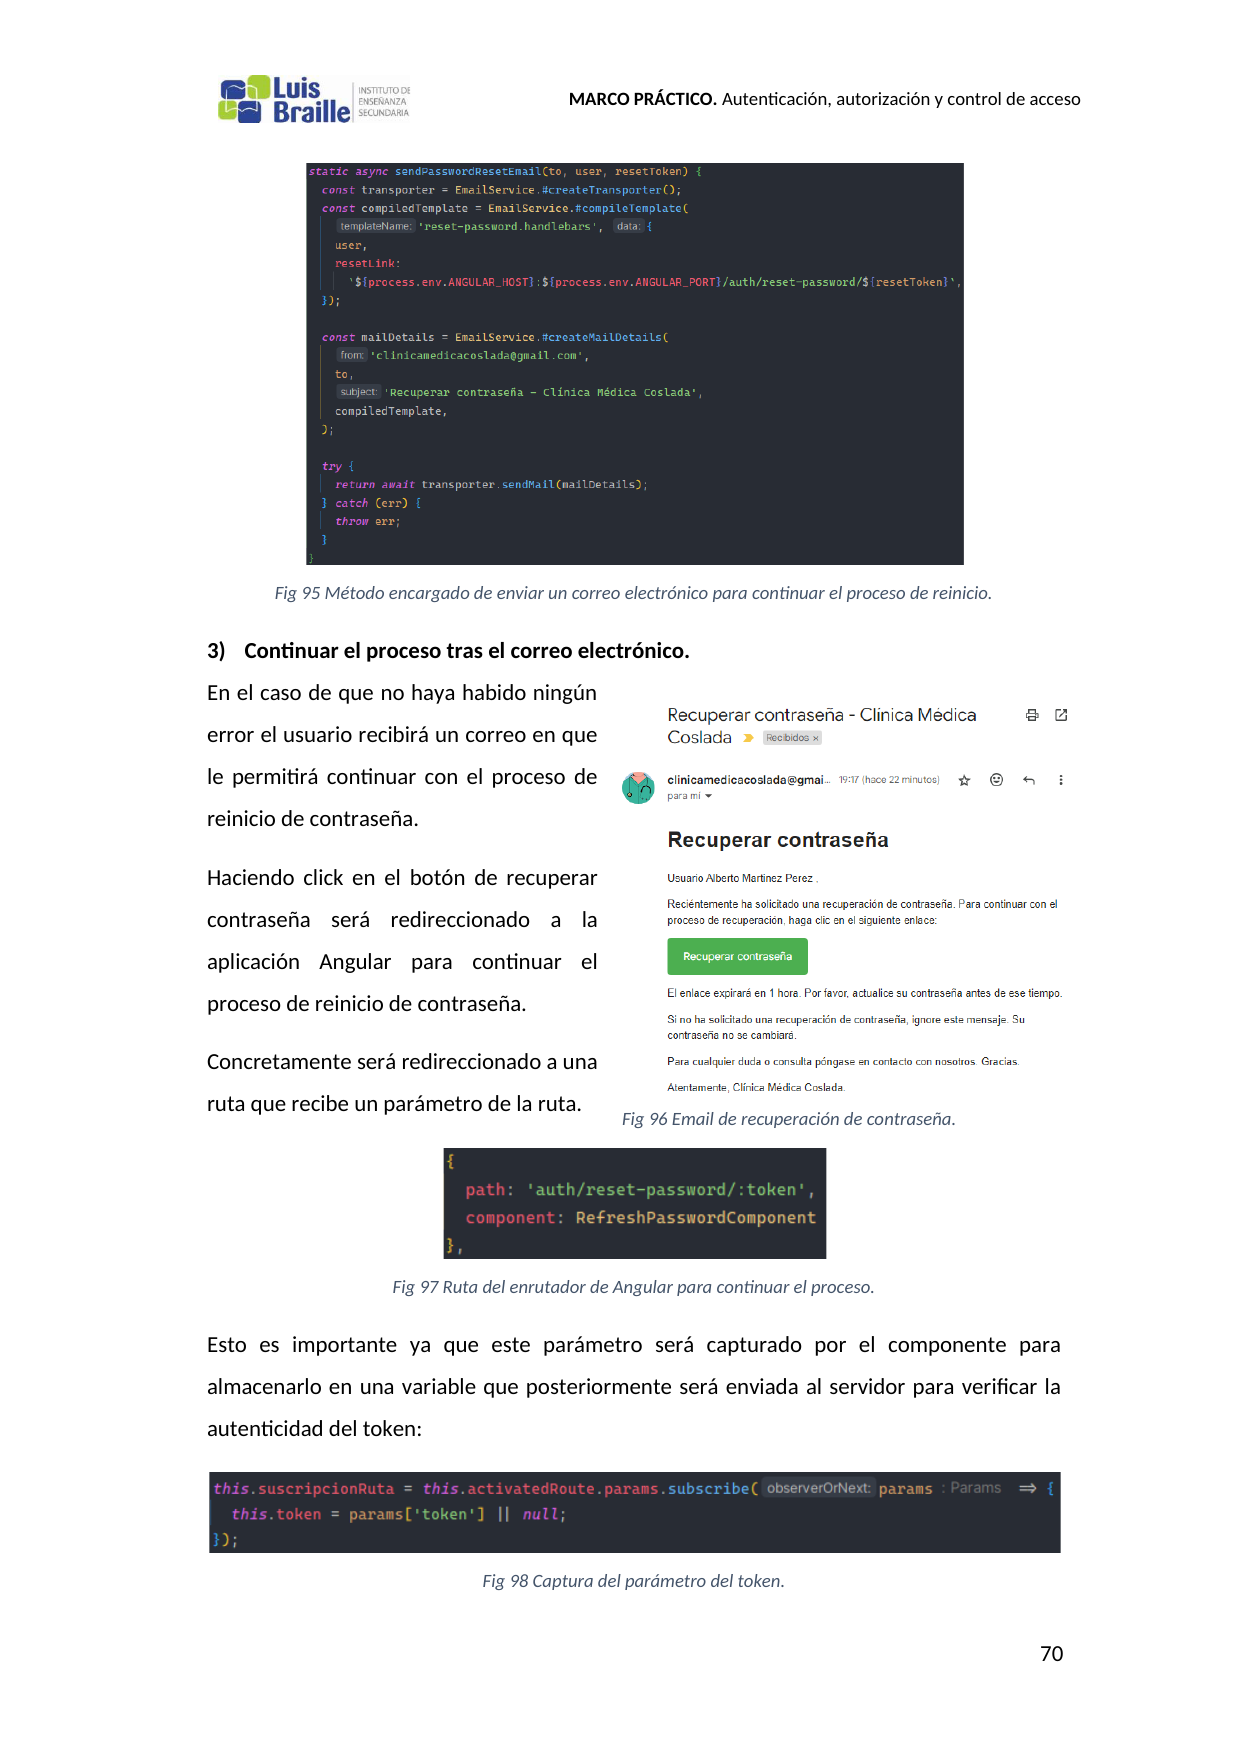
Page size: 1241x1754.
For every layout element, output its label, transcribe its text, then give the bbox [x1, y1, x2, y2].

text Esto es importante ya que este parámetro será capturado por el componente para almacenarlo en una variable que posteriormente será enviada al servidor para verificar la autenticidad del token: [207, 1330, 1063, 1442]
picture [617, 692, 1093, 1120]
text Concretamente será redireccionado a una ruta que recibe un parámetro de la ruta. [207, 1047, 617, 1117]
text Fig 97 Ruta del enrutador de Angular para continuar el proceso. [207, 1275, 1063, 1298]
text Fig 98 Captura del parámetro del token. [207, 1569, 1063, 1592]
text Haciendo click en el botón de recuperar contraseña será redireccionado a la aplicación Angular para continuar el proceso de reinicio de contraseña. [207, 863, 617, 1017]
text En el caso de que no haya habido ningún error el usuario recibirá un correo en que le permitirá continuar con el proceso de reinicio de contraseña. [207, 678, 1063, 832]
text Fig 95 Método encargado de enviar un correo electrónico para continuar el proceso de reinicio. [207, 581, 1063, 604]
picture [306, 163, 964, 565]
picture [209, 1472, 1061, 1553]
picture [443, 1148, 827, 1259]
list Continuar el proceso tras el correo electrónico. [207, 636, 1063, 664]
